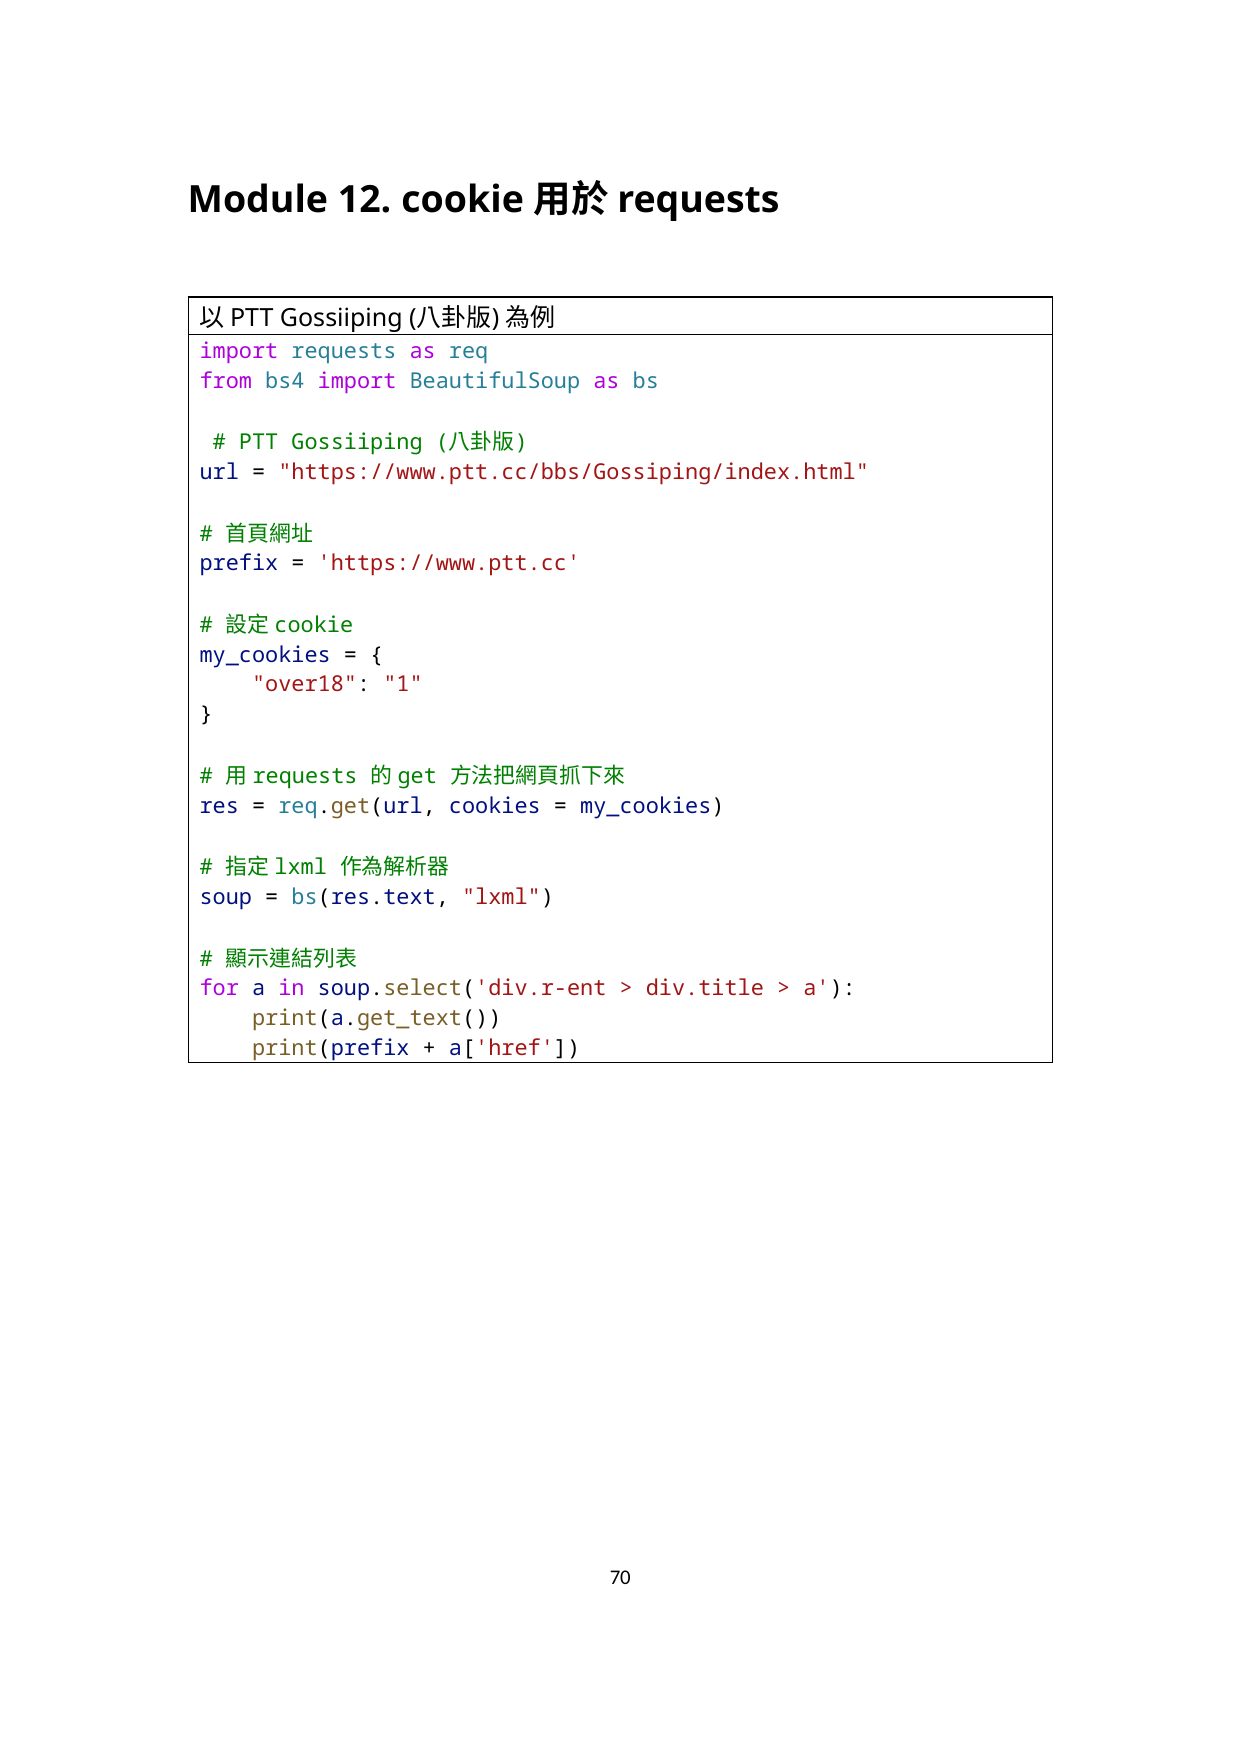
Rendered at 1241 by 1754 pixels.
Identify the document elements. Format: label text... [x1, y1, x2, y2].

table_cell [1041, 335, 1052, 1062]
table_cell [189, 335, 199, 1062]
subtitle Module 12. cookie 用於 requests [187, 169, 1053, 223]
table_header 以 PTT Gossiiping (八卦版) 為例 [189, 298, 1052, 334]
